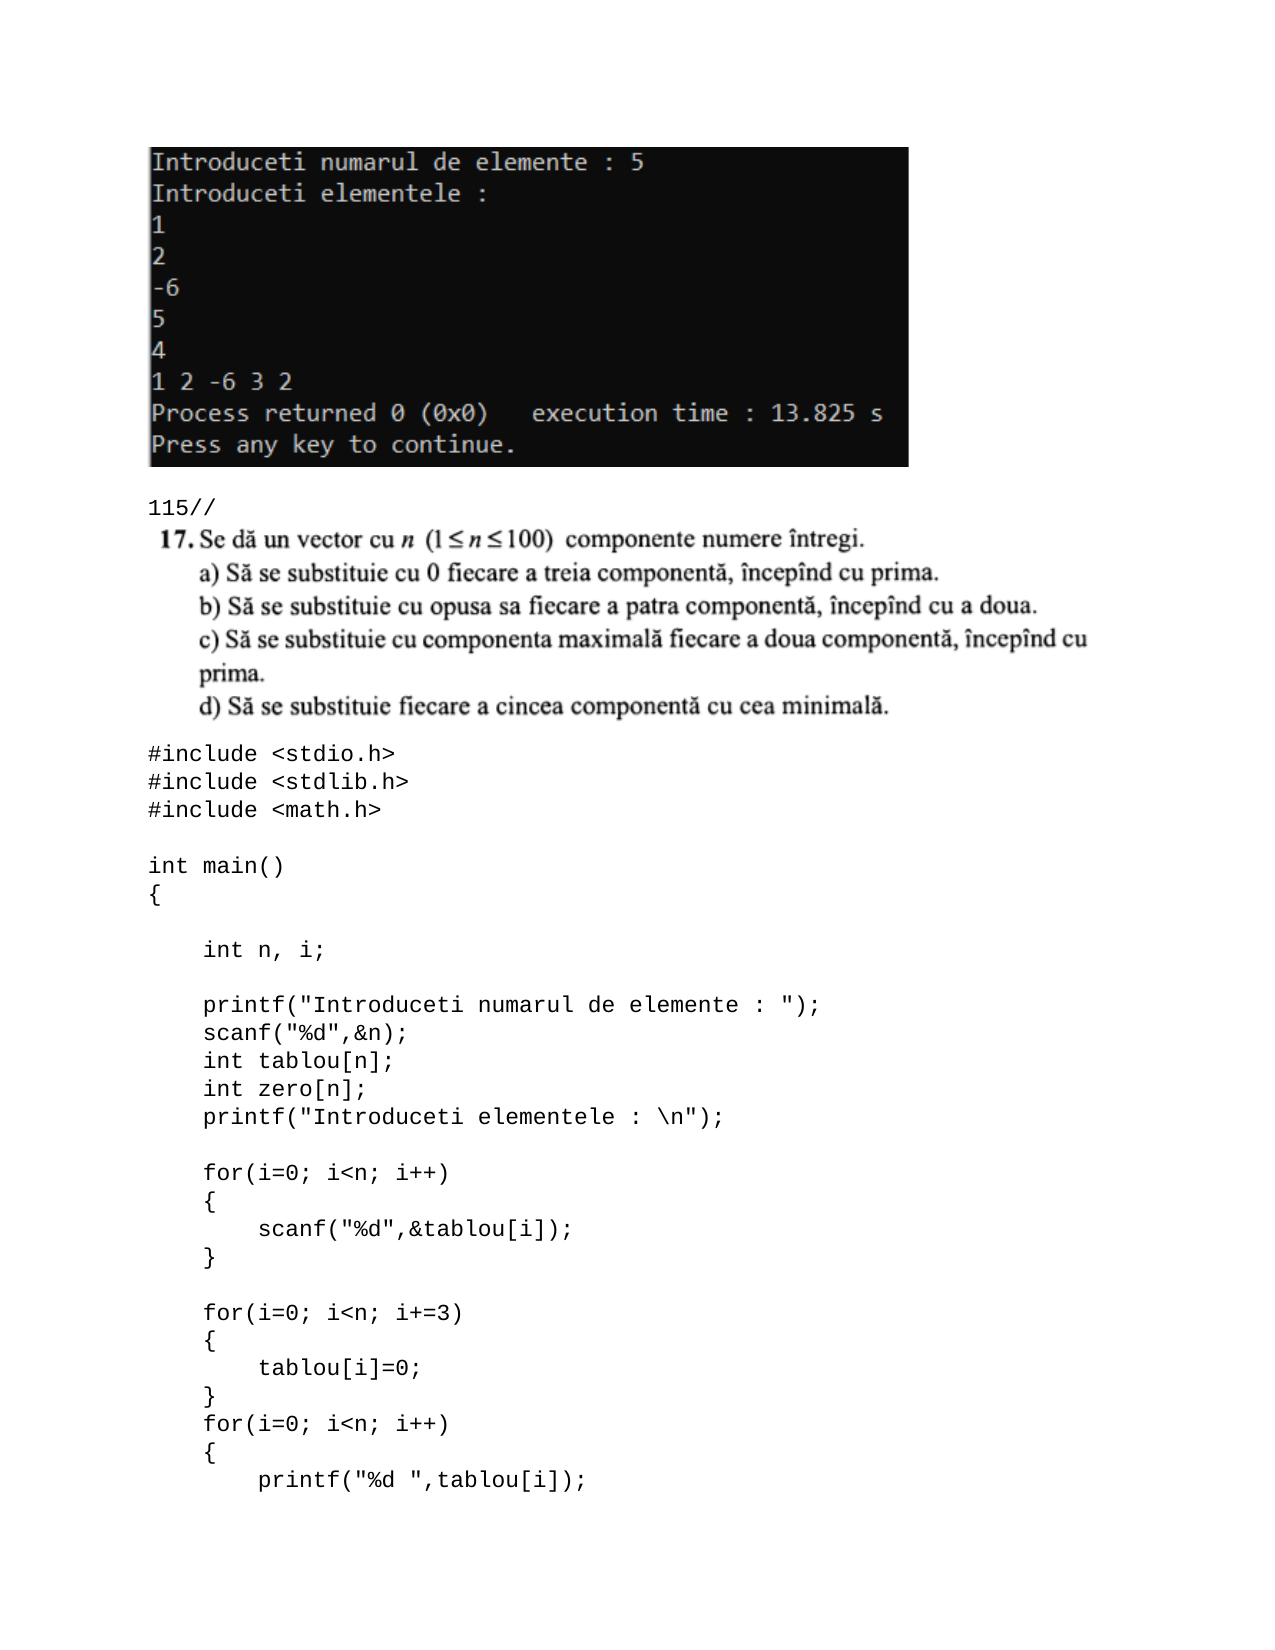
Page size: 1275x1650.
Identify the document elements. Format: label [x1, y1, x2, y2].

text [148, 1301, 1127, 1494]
picture [147, 147, 909, 467]
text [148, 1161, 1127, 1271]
picture [147, 524, 1128, 741]
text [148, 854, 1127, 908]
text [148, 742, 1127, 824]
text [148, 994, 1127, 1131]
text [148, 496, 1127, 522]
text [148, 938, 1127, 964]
